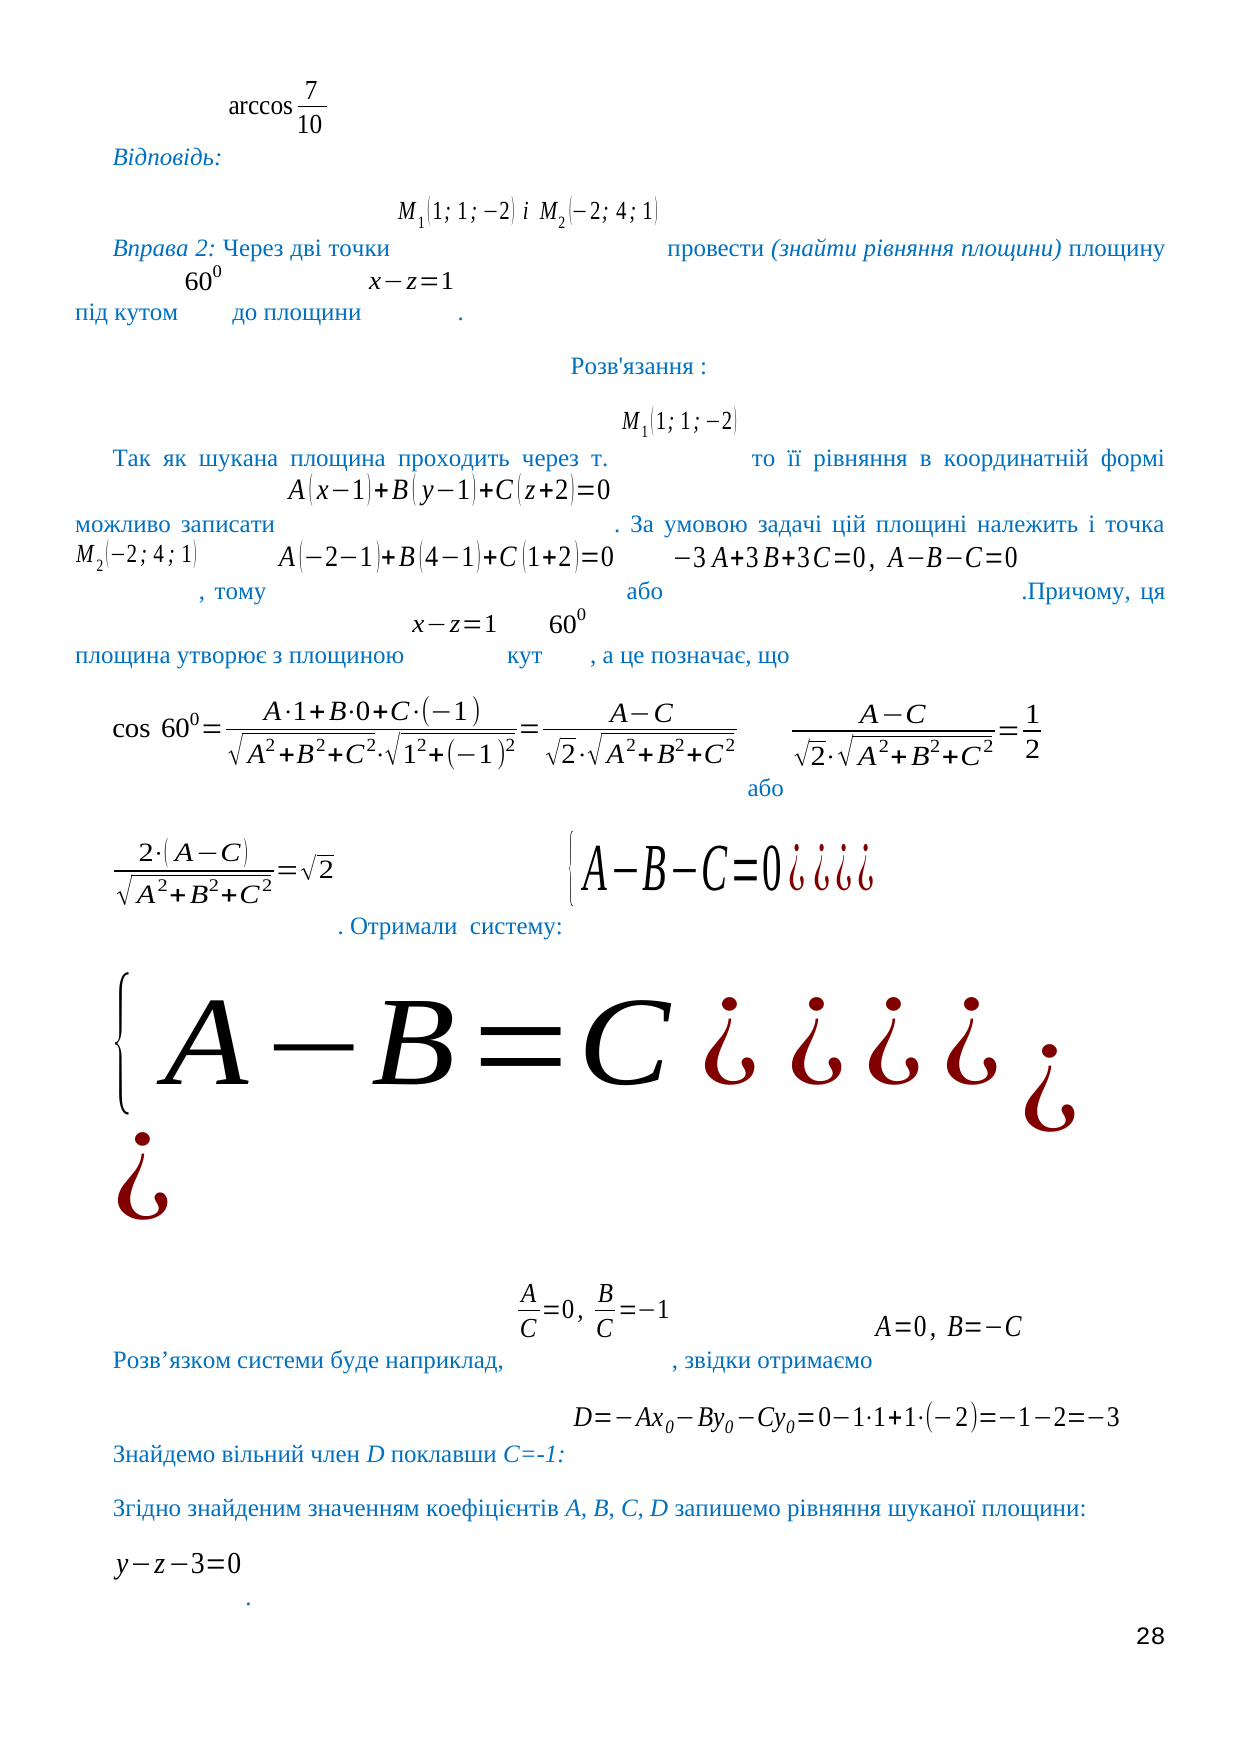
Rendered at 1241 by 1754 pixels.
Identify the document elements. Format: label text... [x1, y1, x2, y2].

text або [75, 694, 1165, 802]
text Знайдемо вільний член D поклавши С=-1: [75, 1399, 1165, 1468]
text Вправа 2: Через дві точки провести (знайти рівняння площини) площину під кутом до площини . [75, 195, 1165, 326]
text . [75, 1547, 1165, 1611]
text Розв’язком системи буде наприклад, , звідки отримаємо [75, 1279, 1165, 1374]
text Так як шукана площина проходить через т. то її рівняння в координатній формі можливо записати . За умовою задачі цій площині належить і точка , тому або .Причому, ця площина утворює з площиною кут , а це позначає, що [75, 405, 1165, 669]
text . Отримали систему: [75, 827, 1165, 940]
text Згідно знайденим значенням коефіцієнтів А, В, С, D запишемо рівняння шуканої площини: [75, 1493, 1165, 1522]
text Розв'язання : [75, 351, 1165, 380]
text Відповідь: [75, 75, 1165, 170]
